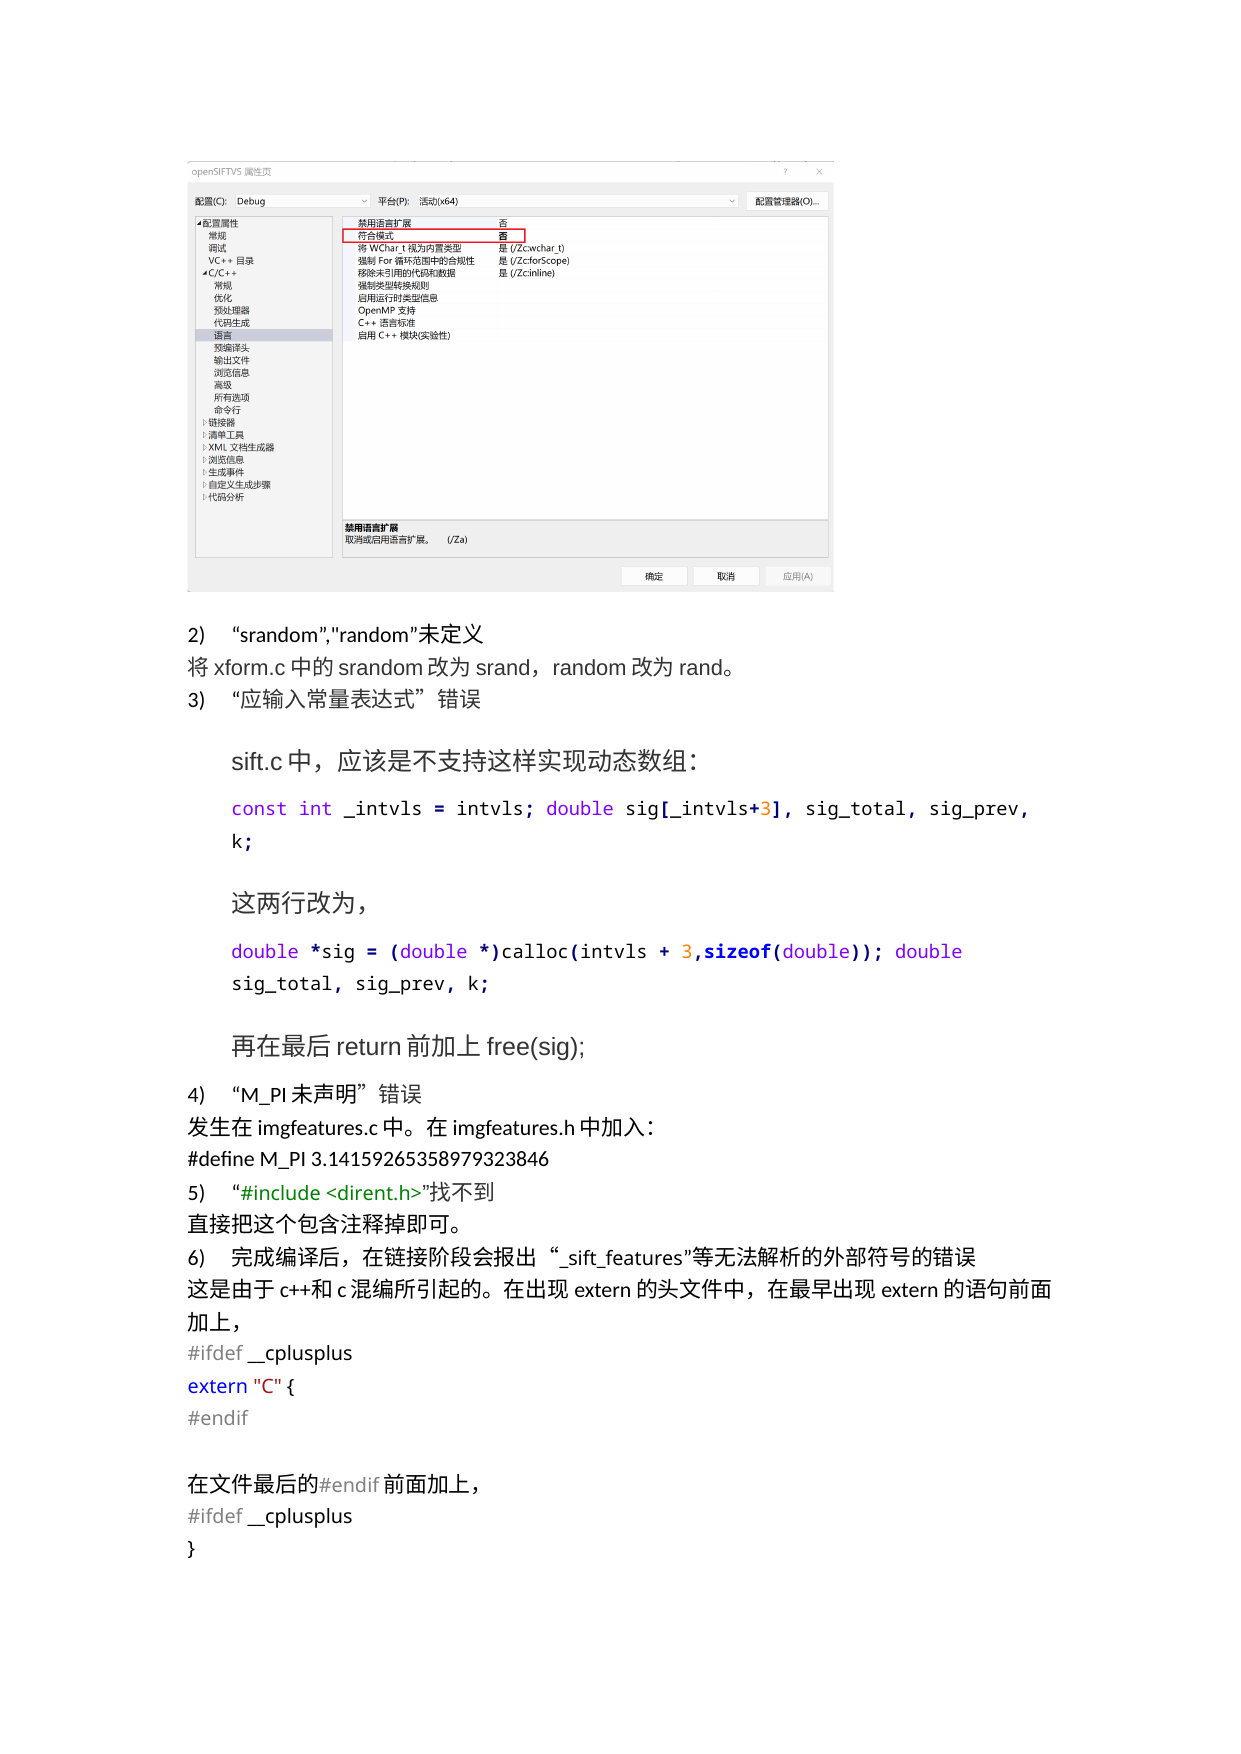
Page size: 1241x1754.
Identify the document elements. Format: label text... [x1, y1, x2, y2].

list “srandom”,"random”未定义 [187, 617, 1053, 649]
text 发生在imgfeatures.c中。在imgfeatures.h中加入： [187, 1109, 1053, 1142]
list “#include <dirent.h>”找不到 [187, 1174, 1053, 1207]
list 再在最后return前加上free(sig); [231, 1012, 1053, 1077]
picture [187, 161, 834, 592]
text 这是由于c++和c混编所引起的。在出现extern的头文件中，在最早出现extern的语句前面加上， [187, 1272, 1053, 1337]
text 在文件最后的#endif前面加上， [187, 1467, 1053, 1499]
text 直接把这个包含注释掉即可。 [187, 1207, 1053, 1239]
list sift.c中，应该是不支持这样实现动态数组： [231, 727, 1053, 792]
list “应输入常量表达式”错误 [187, 682, 1053, 714]
list 完成编译后，在链接阶段会报出“_sift_features”等无法解析的外部符号的错误 [187, 1239, 1053, 1272]
list “M_PI未声明”错误 [187, 1077, 1053, 1109]
text #endif [187, 1402, 1053, 1434]
list 这两行改为， [231, 869, 1053, 934]
text #ifdef __cplusplus [187, 1499, 1053, 1532]
text 将xform.c中的srandom改为srand，random改为rand。 [187, 649, 1053, 682]
list const int _intvls = intvls; double sig[_intvls+3], sig_total, sig_prev, k; [231, 792, 1053, 857]
text #define M_PI 3.14159265358979323846 [187, 1142, 1053, 1174]
text #ifdef __cplusplus [187, 1337, 1053, 1369]
text extern "C" { [187, 1369, 1053, 1402]
text } [187, 1532, 1053, 1564]
list double *sig = (double *)calloc(intvls + 3,sizeof(double)); double sig_total, sig_prev, k; [231, 934, 1053, 999]
